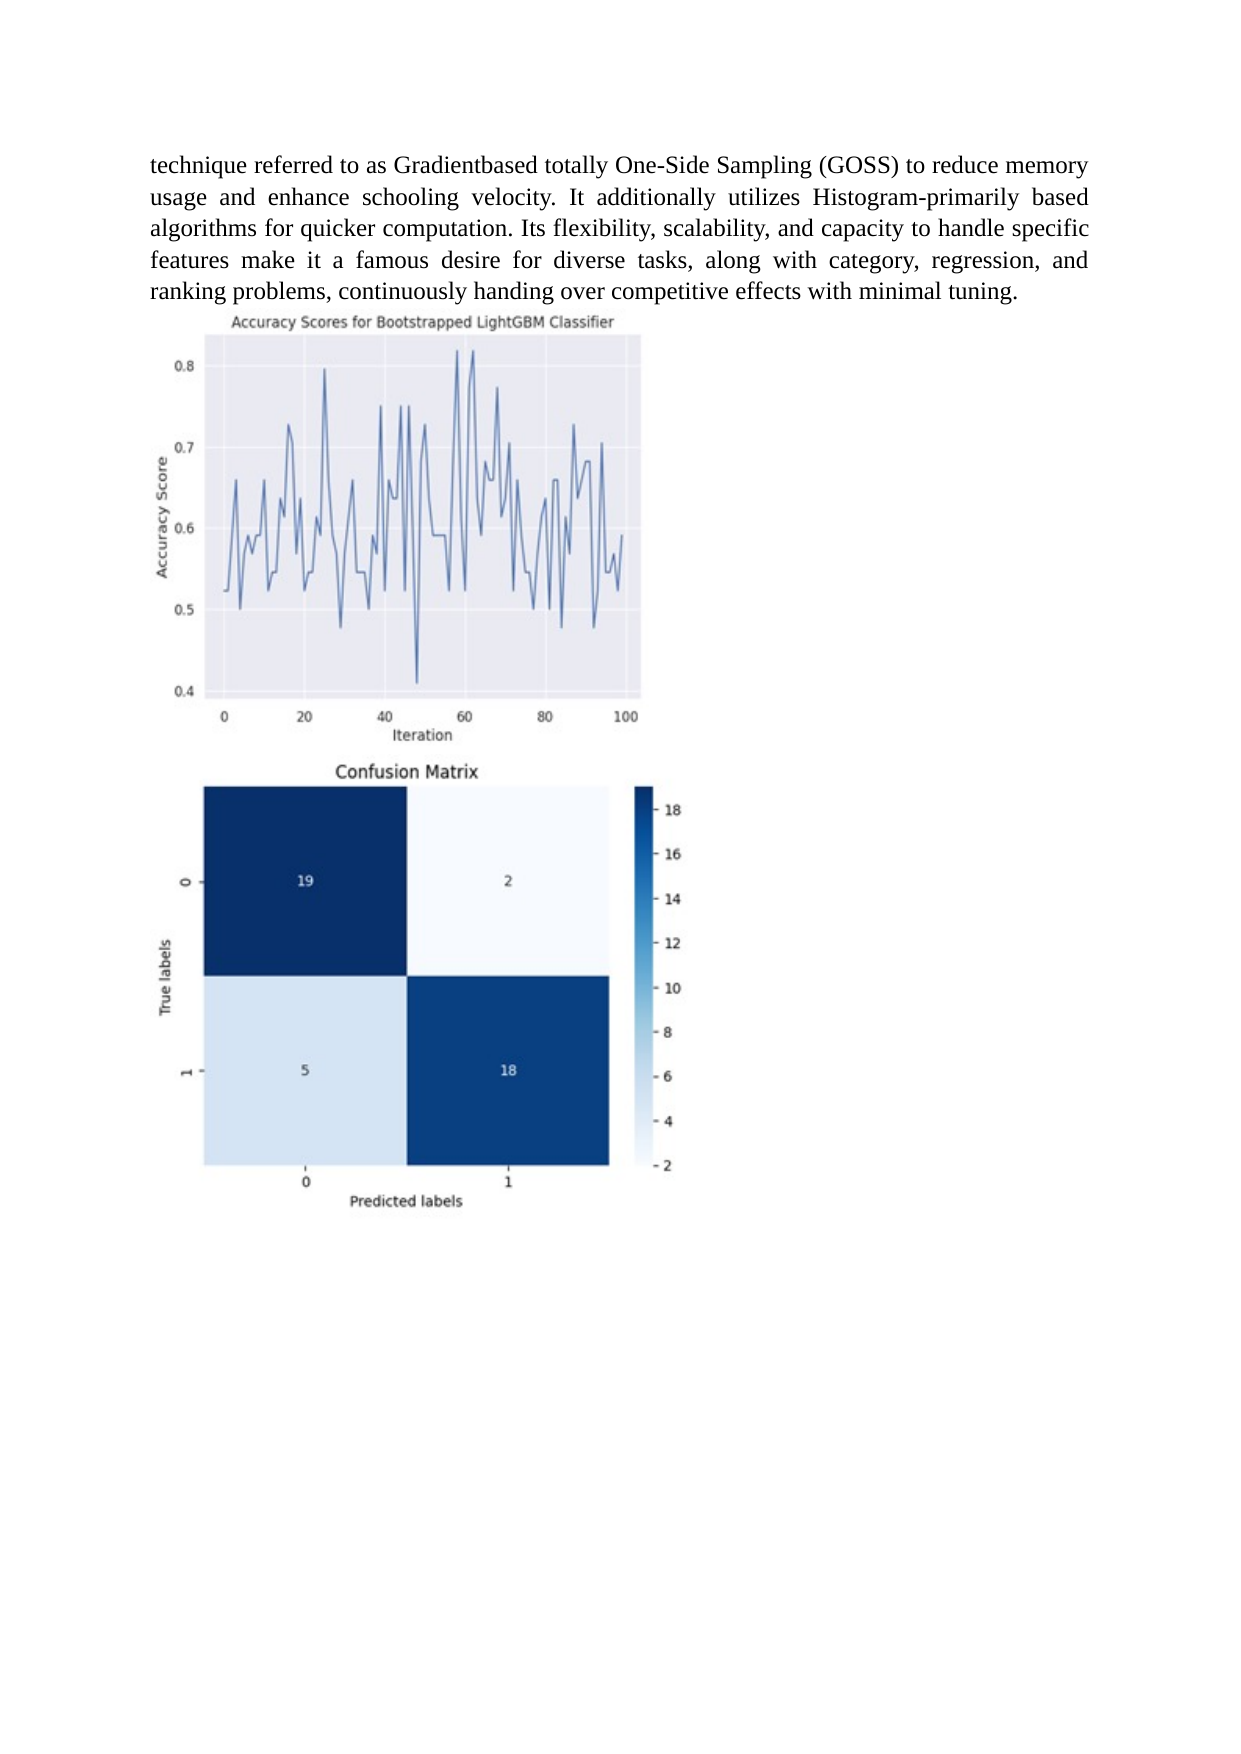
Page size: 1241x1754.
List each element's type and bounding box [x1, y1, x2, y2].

text [150, 150, 1090, 305]
picture [150, 754, 691, 1220]
picture [150, 308, 649, 752]
